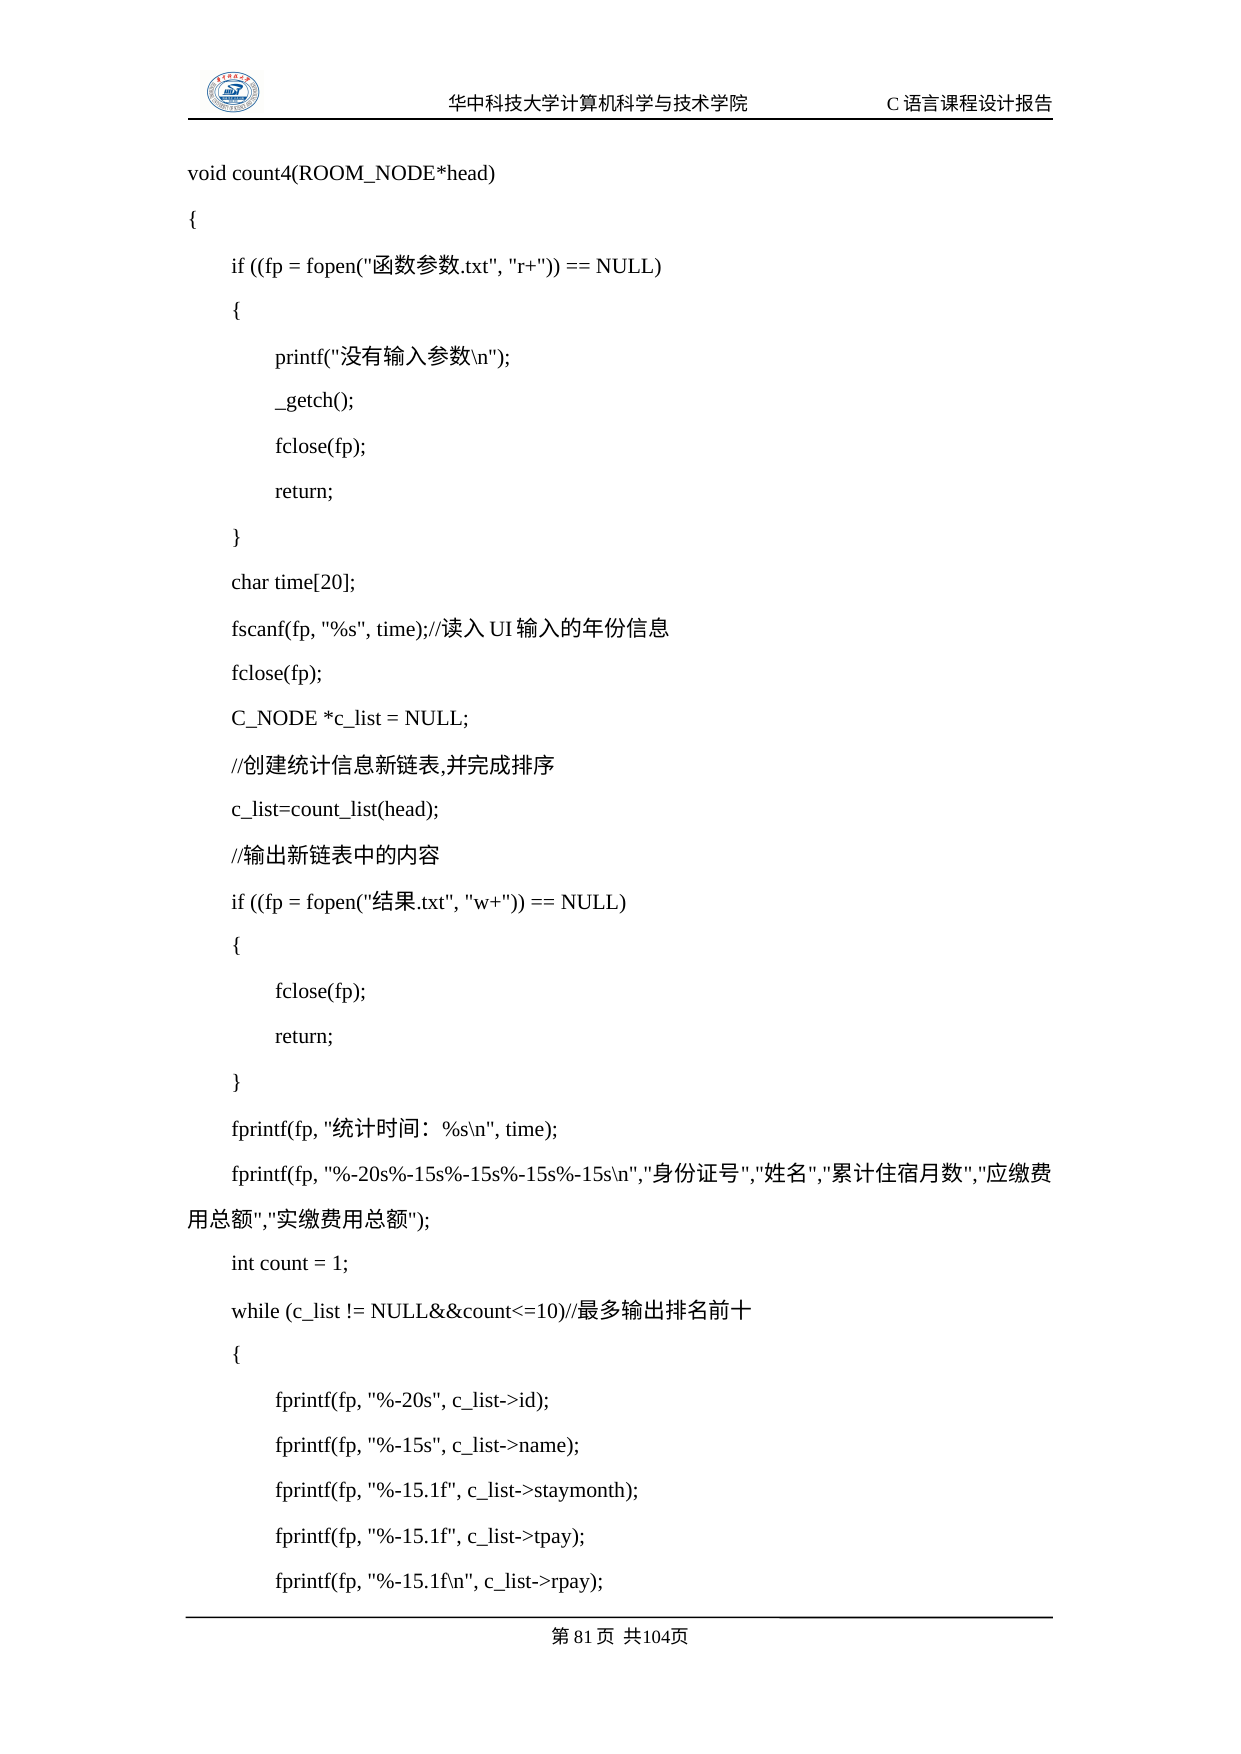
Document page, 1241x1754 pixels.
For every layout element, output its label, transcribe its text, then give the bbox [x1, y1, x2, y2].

text } [187, 1059, 1053, 1104]
text fprintf(fp, "%-15.1f", c_list->staymonth); [187, 1467, 1053, 1513]
text if ((fp = fopen("函数参数.txt", "r+")) == NULL) [187, 241, 1053, 287]
picture [200, 70, 264, 113]
text if ((fp = fopen("结果.txt", "w+")) == NULL) [187, 877, 1053, 922]
text fclose(fp); [187, 650, 1053, 695]
text { [187, 287, 1053, 332]
text fprintf(fp, "%-20s", c_list->id); [187, 1377, 1053, 1422]
text c_list=count_list(head); [187, 786, 1053, 832]
text void count4(ROOM_NODE*head) [187, 150, 1053, 196]
text fclose(fp); [187, 423, 1053, 468]
text return; [187, 1013, 1053, 1059]
text while (c_list != NULL&&count<=10)//最多输出排名前十 [187, 1286, 1053, 1331]
text fprintf(fp, "%-15s", c_list->name); [187, 1422, 1053, 1467]
text { [187, 1331, 1053, 1377]
text int count = 1; [187, 1240, 1053, 1286]
text } [187, 514, 1053, 559]
text //输出新链表中的内容 [187, 832, 1053, 877]
text fprintf(fp, "%-20s%-15s%-15s%-15s%-15s\n","身份证号","姓名","累计住宿月数","应缴费用总额","实缴费用总额"); [187, 1149, 1053, 1240]
text return; [187, 468, 1053, 514]
text _getch(); [187, 377, 1053, 423]
text { [187, 196, 1053, 241]
text printf("没有输入参数\n"); [187, 332, 1053, 377]
text fprintf(fp, "%-15.1f", c_list->tpay); [187, 1513, 1053, 1558]
text fprintf(fp, "%-15.1f\n", c_list->rpay); [187, 1558, 1053, 1604]
text fclose(fp); [187, 968, 1053, 1013]
text //创建统计信息新链表,并完成排序 [187, 741, 1053, 786]
text fscanf(fp, "%s", time);//读入UI输入的年份信息 [187, 604, 1053, 650]
text fprintf(fp, "统计时间：%s\n", time); [187, 1104, 1053, 1149]
text C_NODE *c_list = NULL; [187, 695, 1053, 741]
text { [187, 922, 1053, 968]
text char time[20]; [187, 559, 1053, 604]
